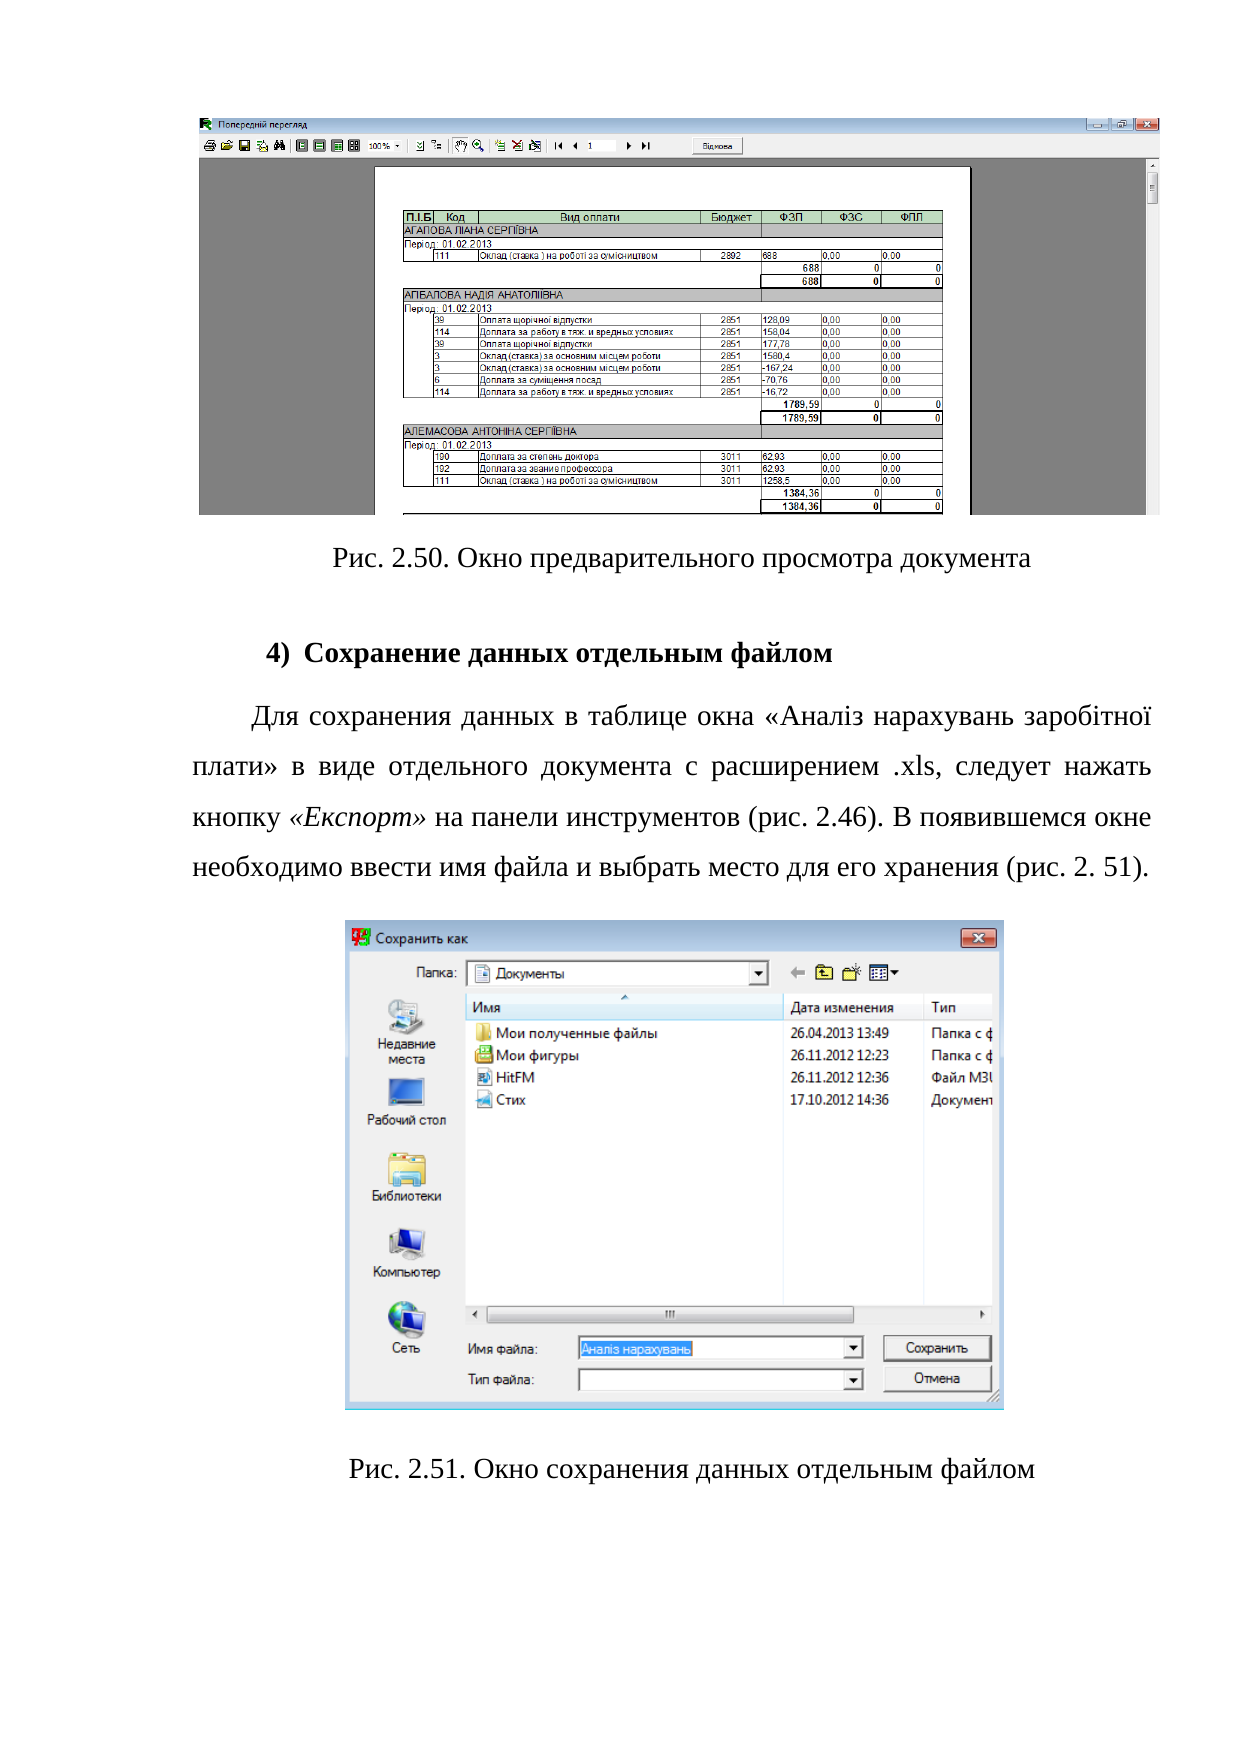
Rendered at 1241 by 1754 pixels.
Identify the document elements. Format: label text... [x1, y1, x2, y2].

text Для сохранения данных в таблице окна «Аналіз нарахувань заробітної плати» в виде отдельного документа с расширением .xls, следует нажать кнопку «Експорт» на панели инструментов (рис. 2.46). В появившемся окне необходимо ввести имя файла и выбрать место для его хранения (рис. 2. 51). [192, 698, 1152, 883]
subtitle Сохранение данных отдельным файлом [266, 635, 1152, 669]
picture [345, 920, 1004, 1410]
picture [199, 118, 1160, 515]
